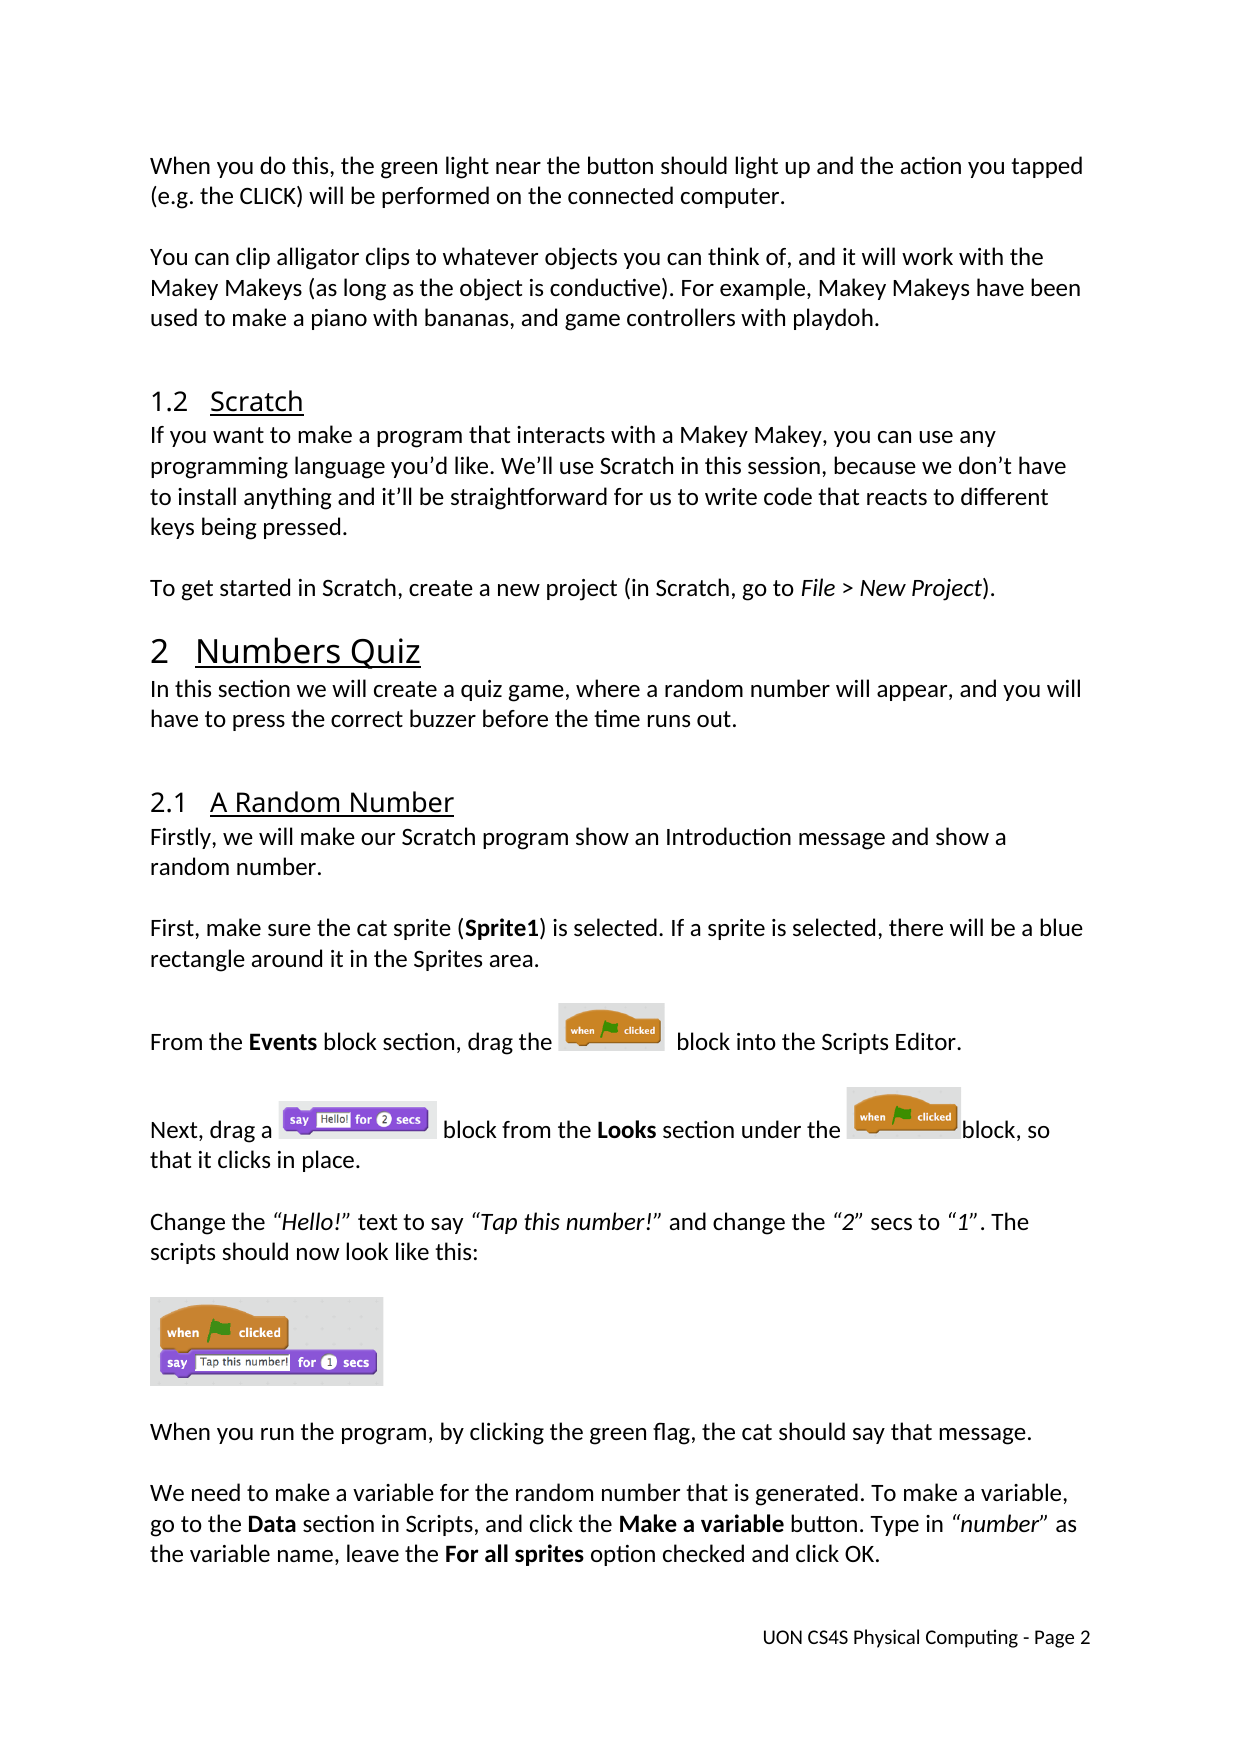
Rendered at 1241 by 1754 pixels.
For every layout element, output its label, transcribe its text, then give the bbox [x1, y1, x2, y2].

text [150, 150, 1090, 211]
subtitle Scratch [150, 383, 1090, 419]
subtitle A Random Number [150, 784, 1090, 821]
text We need to make a variable for the random number that is generated. To make a variable, go to the Data section in Scripts, and click the Make a variable button. Type in “number” as the variable name, leave the For all sprites option checked and click OK. [150, 1477, 1090, 1569]
text Next, drag a block from the Looks section under the block, so that it clicks in place. [150, 1088, 1090, 1175]
subtitle Numbers Quiz [150, 628, 1090, 673]
text From the Events block section, drag the block into the Scripts Editor. [150, 1004, 1090, 1057]
text Firstly, we will make our Scratch program show an Introduction message and show a random number. [150, 821, 1090, 882]
text If you want to make a program that interacts with a Makey Makey, you can use any programming language you’d like. We’ll use Scratch in this session, because we don’t have to install anything and it’ll be straightforward for us to write code that reacts to different keys being pressed. [150, 419, 1090, 542]
text In this section we will create a quiz game, where a random number will appear, and you will have to press the correct buzzer before the time runs out. [150, 673, 1090, 734]
picture [846, 1087, 962, 1139]
text When you run the program, by clicking the green flag, the cat should say that message. [150, 1416, 1090, 1447]
picture [150, 1297, 384, 1386]
text Change the “Hello!” text to say “Tap this number!” and change the “2” secs to “1”. The scripts should now look like this: [150, 1206, 1090, 1267]
picture [278, 1101, 437, 1139]
text You can clip alligator clips to whatever objects you can think of, and it will work with the Makey Makeys (as long as the object is conductive). For example, Makey Makeys have been used to make a piano with bananas, and game controllers with playdoh. [150, 242, 1090, 333]
text To get started in Scratch, create a new project (in Scratch, go to File > New Project). [150, 572, 1090, 603]
text First, make sure the cat sprite (Sprite1) is selected. If a sprite is selected, there will be a blue rectangle around it in the Sprites area. [150, 912, 1090, 973]
picture [558, 1003, 665, 1051]
